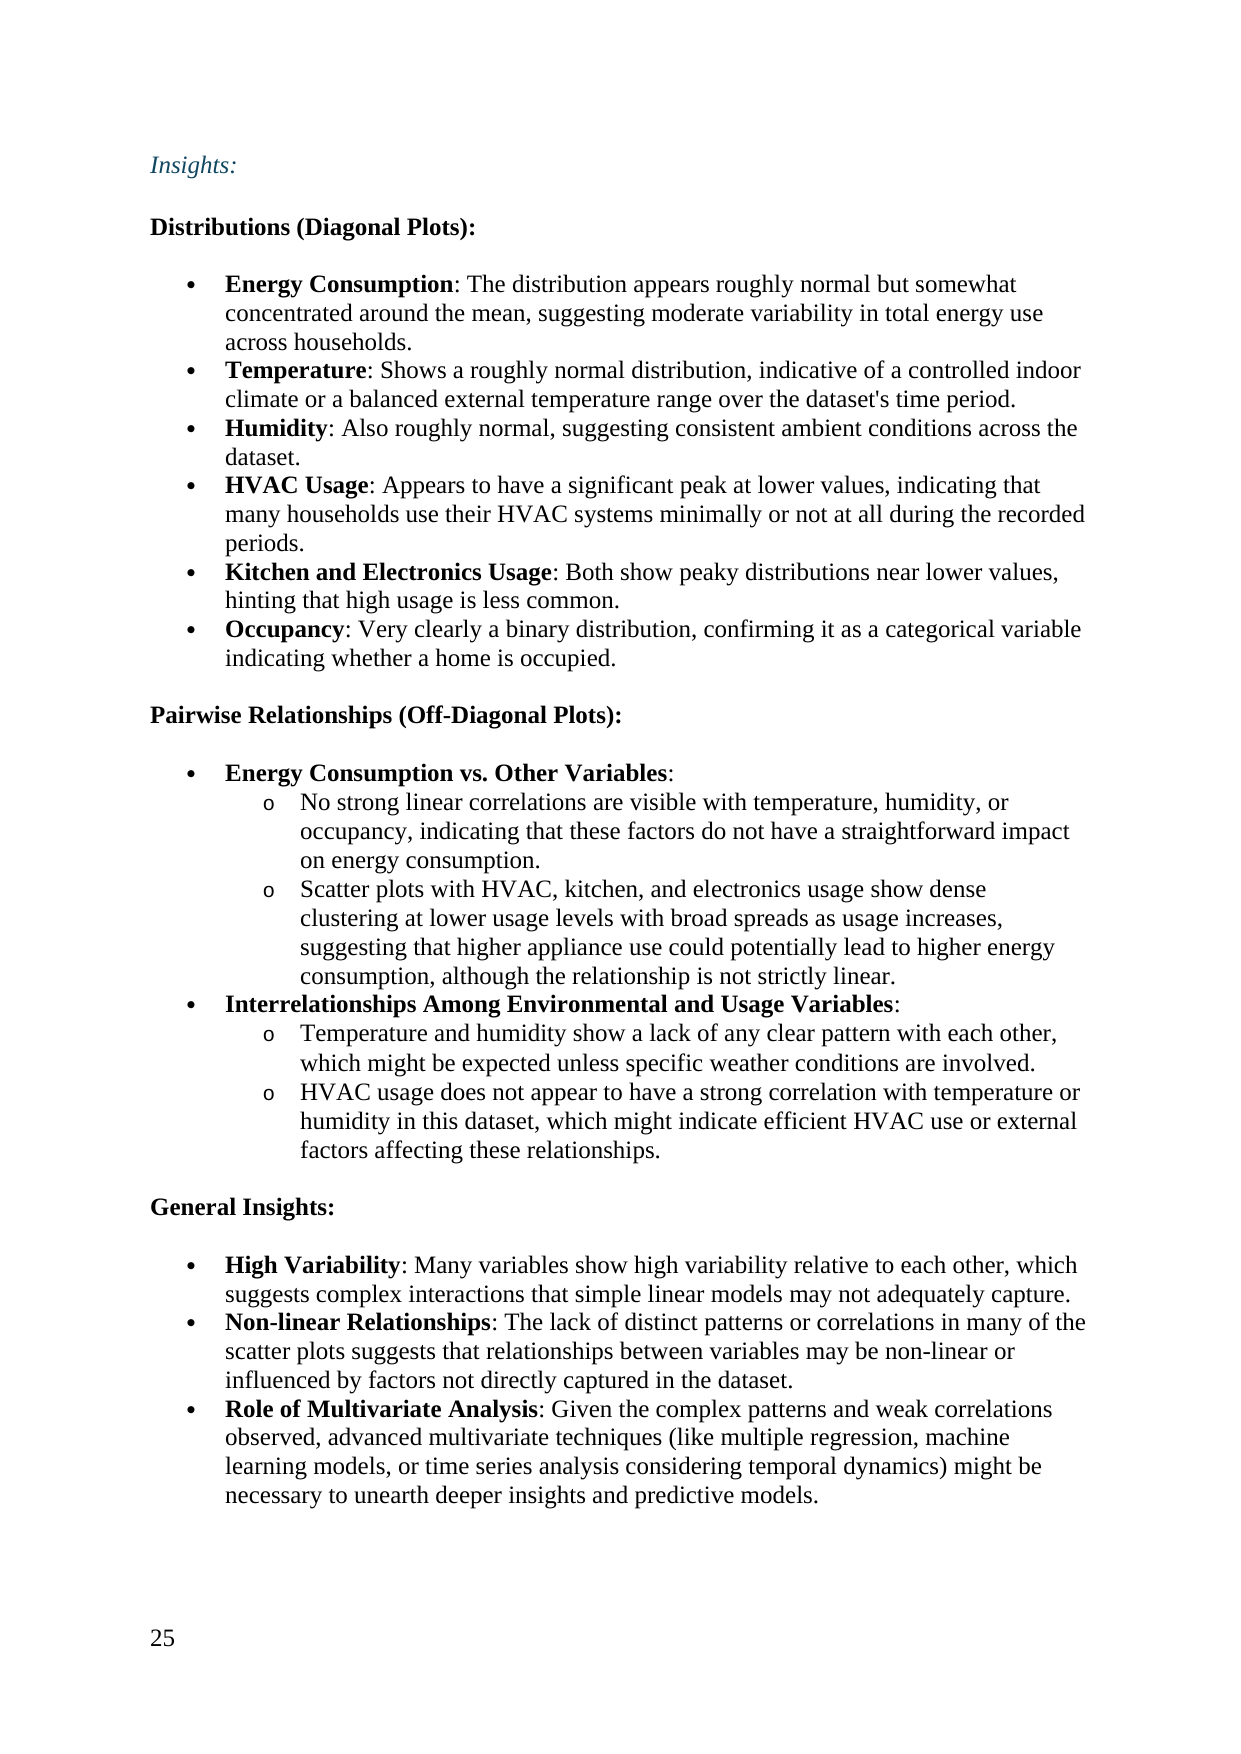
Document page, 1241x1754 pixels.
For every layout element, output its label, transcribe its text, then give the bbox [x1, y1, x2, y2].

list Kitchen and Electronics Usage: Both show peaky distributions near lower values, hinting that high usage is less common. [187, 557, 1090, 614]
list Temperature and humidity show a lack of any clear pattern with each other, which might be expected unless specific weather conditions are involved. [262, 1018, 1090, 1077]
list Occupancy: Very clearly a binary distribution, confirming it as a categorical variable indicating whether a home is occupied. [187, 614, 1090, 672]
list Scatter plots with HVAC, kitchen, and electronics usage show dense clustering at lower usage levels with broad spreads as usage increases, suggesting that higher appliance use could potentially lead to higher energy consumption, although the relationship is not strictly linear. [262, 874, 1090, 989]
list HVAC usage does not appear to have a strong correlation with temperature or humidity in this dataset, which might indicate efficient HVAC use or external factors affecting these relationships. [262, 1077, 1090, 1164]
list No strong linear correlations are visible with temperature, humidity, or occupancy, indicating that these factors do not have a straightforward impact on energy consumption. [262, 787, 1090, 874]
text Distributions (Diagonal Plots): [150, 212, 1090, 240]
list HVAC Usage: Appears to have a significant peak at lower values, indicating that many households use their HVAC systems minimally or not at all during the recorded periods. [187, 470, 1090, 557]
list Interrelationships Among Environmental and Usage Variables: [187, 989, 1090, 1018]
text General Insights: [150, 1192, 1090, 1221]
subtitle Insights: [150, 150, 1090, 179]
list Energy Consumption vs. Other Variables: [187, 758, 1090, 787]
list High Variability: Many variables show high variability relative to each other, which suggests complex interactions that simple linear models may not adequately capture. [187, 1250, 1090, 1307]
list Role of Multivariate Analysis: Given the complex patterns and weak correlations observed, advanced multivariate techniques (like multiple regression, machine learning models, or time series analysis considering temporal dynamics) might be necessary to unearth deeper insights and predictive models. [187, 1394, 1090, 1509]
list Non-linear Relationships: The lack of distinct patterns or correlations in many of the scatter plots suggests that relationships between variables may be non-linear or influenced by factors not directly captured in the dataset. [187, 1307, 1090, 1394]
list Humidity: Also roughly normal, suggesting consistent ambient conditions across the dataset. [187, 413, 1090, 470]
list Temperature: Shows a roughly normal distribution, indicative of a controlled indoor climate or a balanced external temperature range over the dataset's time period. [187, 355, 1090, 413]
list Energy Consumption: The distribution appears roughly normal but somewhat concentrated around the mean, suggesting moderate variability in total energy use across households. [187, 269, 1090, 355]
text Pairwise Relationships (Off-Diagonal Plots): [150, 700, 1090, 729]
